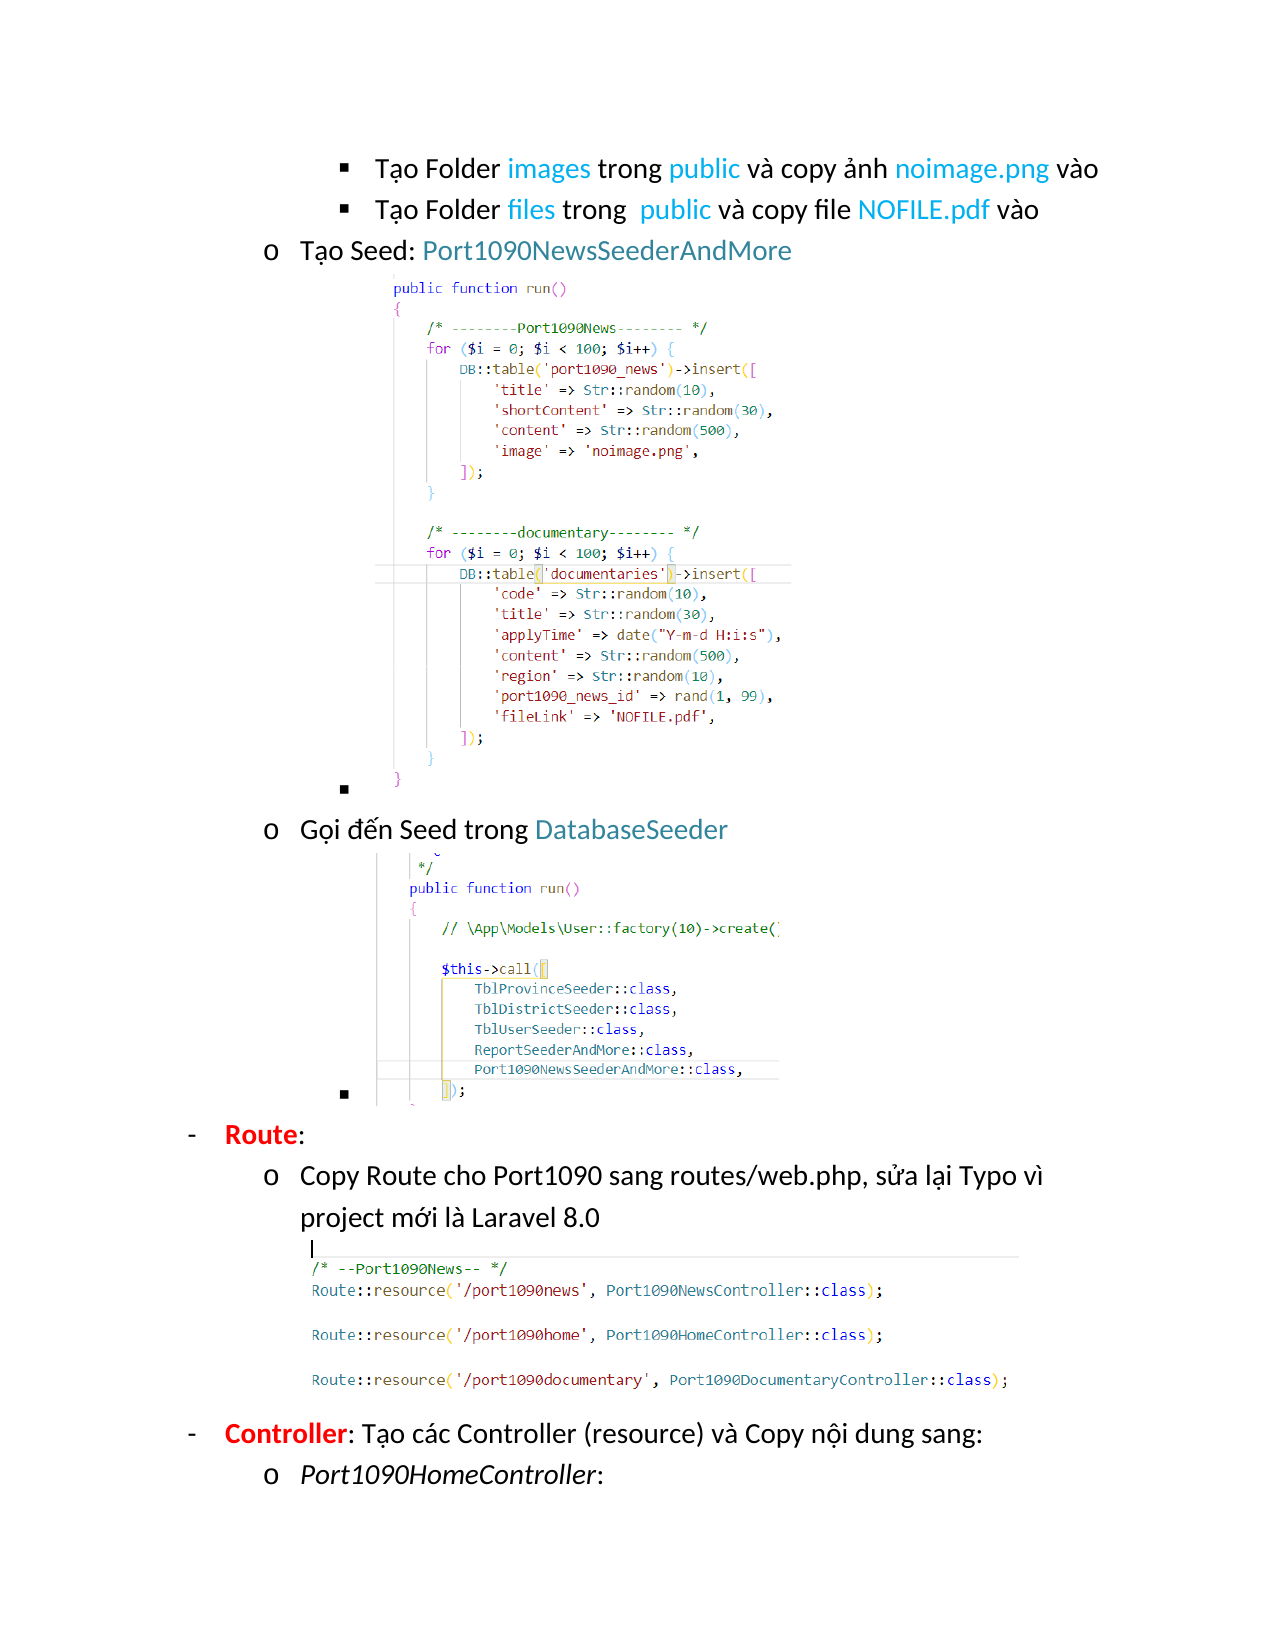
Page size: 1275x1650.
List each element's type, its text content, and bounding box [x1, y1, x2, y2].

list Route: [187, 1116, 1125, 1151]
picture [375, 853, 780, 1106]
list Tạo Seed: Port1090NewsSeederAndMore [262, 232, 1125, 269]
list Copy Route cho Port1090 sang routes/web.php, sửa lại Typo vì project mới là Laravel 8.0 [262, 1157, 1125, 1235]
list Controller: Tạo các Controller (resource) và Copy nội dung sang: [187, 1415, 1125, 1451]
picture [300, 1240, 1019, 1411]
list Tạo Folder files trong public và copy file NOFILE.pdf vào [337, 191, 1125, 227]
list Tạo Folder images trong public và copy ảnh noimage.png vào [337, 150, 1125, 186]
picture [375, 274, 792, 801]
list Port1090HomeController: [262, 1456, 1125, 1493]
list Gọi đến Seed trong DatabaseSeeder [262, 811, 1125, 848]
